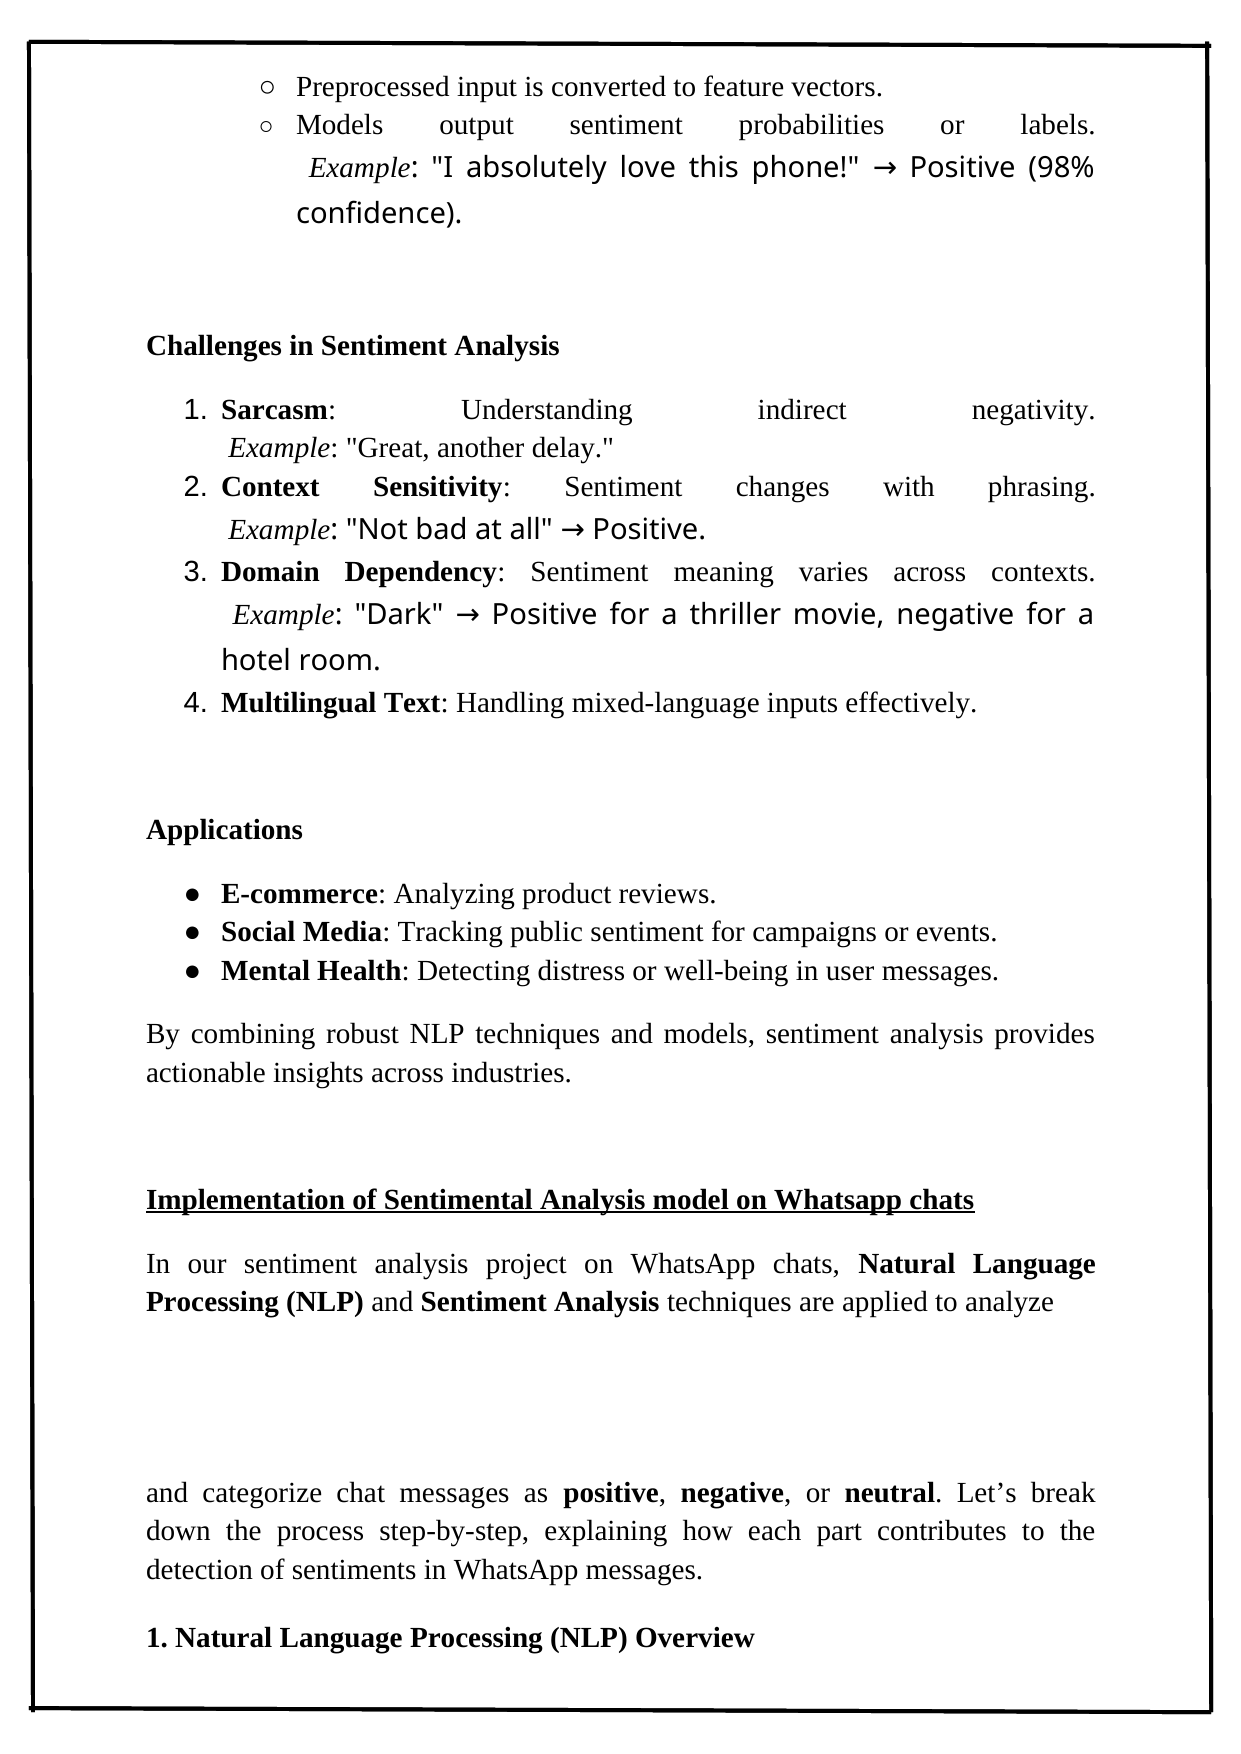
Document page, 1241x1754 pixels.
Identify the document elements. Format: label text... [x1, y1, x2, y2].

subtitle 1. Natural Language Processing (NLP) Overview [146, 1620, 1096, 1653]
list Domain Dependency: Sentiment meaning varies across contexts. Example: "Dark" → Positive for a thriller movie, negative for a hotel room. [183, 554, 1096, 679]
subtitle Challenges in Sentiment Analysis [146, 328, 1096, 362]
list Models output sentiment probabilities or labels. Example: "I absolutely love this phone!" → Positive (98% confidence). [258, 107, 1096, 232]
list E-commerce: Analyzing product reviews. [183, 876, 1096, 909]
text By combining robust NLP techniques and models, sentiment analysis provides actionable insights across industries. [146, 1017, 1096, 1089]
text Implementation of Sentimental Analysis model on Whatsapp chats [146, 1182, 1096, 1216]
text and categorize chat messages as positive, negative, or neutral. Let’s break down the process step-by-step, explaining how each part contributes to the detection of sentiments in WhatsApp messages. [146, 1475, 1096, 1586]
list Multilingual Text: Handling mixed-language inputs effectively. [183, 685, 1096, 718]
list Sarcasm: Understanding indirect negativity. Example: "Great, another delay." [183, 392, 1096, 464]
text Applications [146, 812, 1096, 846]
list Context Sensitivity: Sentiment changes with phrasing. Example: "Not bad at all" → Positive. [183, 469, 1096, 548]
text In our sentiment analysis project on WhatsApp chats, Natural Language Processing (NLP) and Sentiment Analysis techniques are applied to analyze [146, 1246, 1096, 1318]
list Preprocessed input is converted to feature vectors. [258, 69, 1096, 102]
list Mental Health: Detecting distress or well-being in user messages. [183, 953, 1096, 987]
list Social Media: Tracking public sentiment for campaigns or events. [183, 914, 1096, 948]
